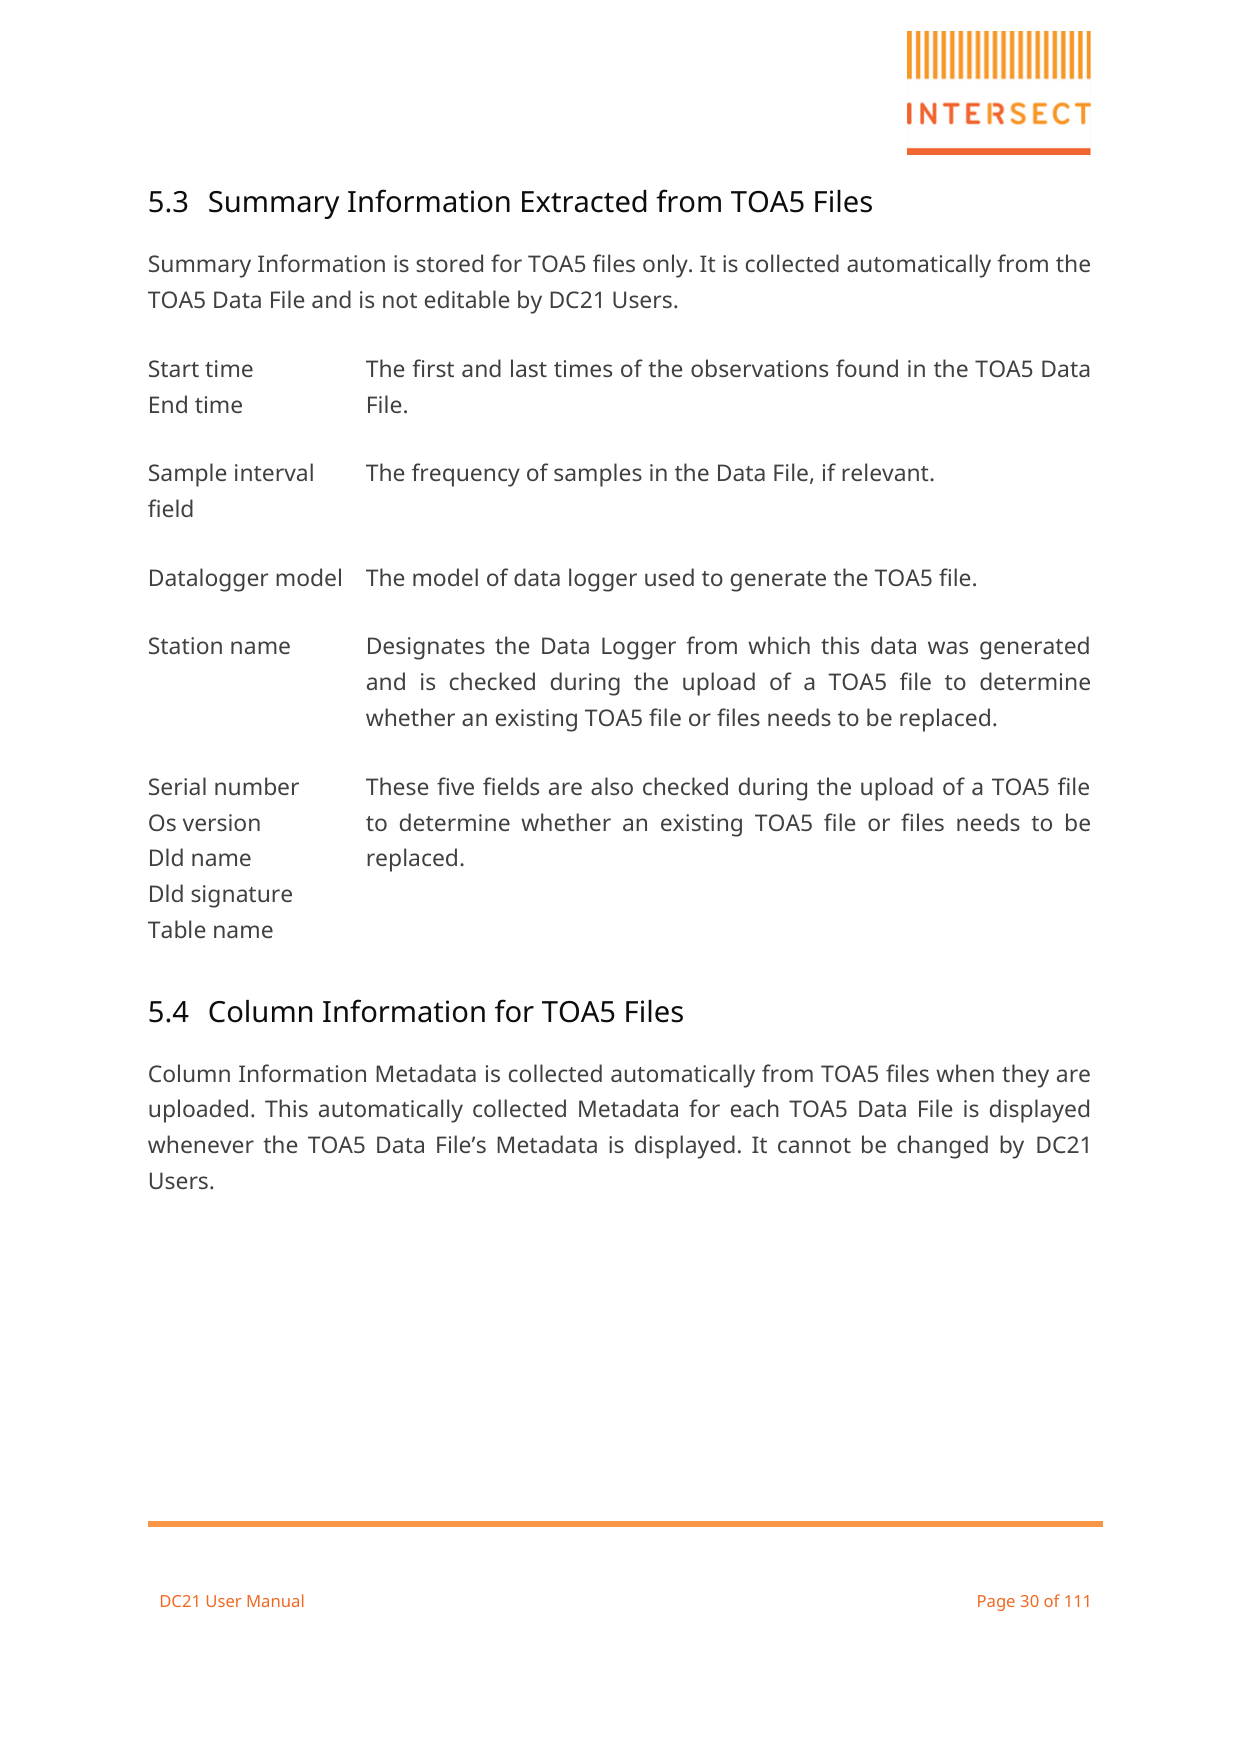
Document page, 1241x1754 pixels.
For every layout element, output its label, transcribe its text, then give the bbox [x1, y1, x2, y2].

table_cell Sample interval field [136, 445, 354, 549]
table_cell Station name [136, 618, 354, 758]
text Summary Information is stored for TOA5 files only. It is collected automatically from the TOA5 Data File and is not editable by DC21 Users. [148, 248, 1092, 315]
table_header The first and last times of the observations found in the TOA5 Data File. [354, 341, 1103, 445]
table_cell The model of data logger used to generate the TOA5 file. [354, 549, 1103, 618]
table_cell Serial number Os version Dld name Dld signature Table name [136, 758, 354, 970]
picture [905, 29, 1093, 157]
subtitle Summary Information Extracted from TOA5 Files [148, 181, 1092, 221]
subtitle Column Information for TOA5 Files [148, 991, 1092, 1031]
table_cell The frequency of samples in the Data File, if relevant. [354, 445, 1103, 549]
table_cell These five fields are also checked during the upload of a TOA5 file to determine whether an existing TOA5 file or files needs to be replaced. [354, 758, 1103, 970]
table_cell Designates the Data Logger from which this data was generated and is checked during the upload of a TOA5 file to determine whether an existing TOA5 file or files needs to be replaced. [354, 618, 1103, 758]
text Column Information Metadata is collected automatically from TOA5 files when they are uploaded. This automatically collected Metadata for each TOA5 Data File is displayed whenever the TOA5 Data File’s Metadata is displayed. It cannot be changed by DC21 Users. [148, 1057, 1092, 1197]
table_header Start time End time [136, 341, 354, 445]
table_cell Datalogger model [136, 549, 354, 618]
